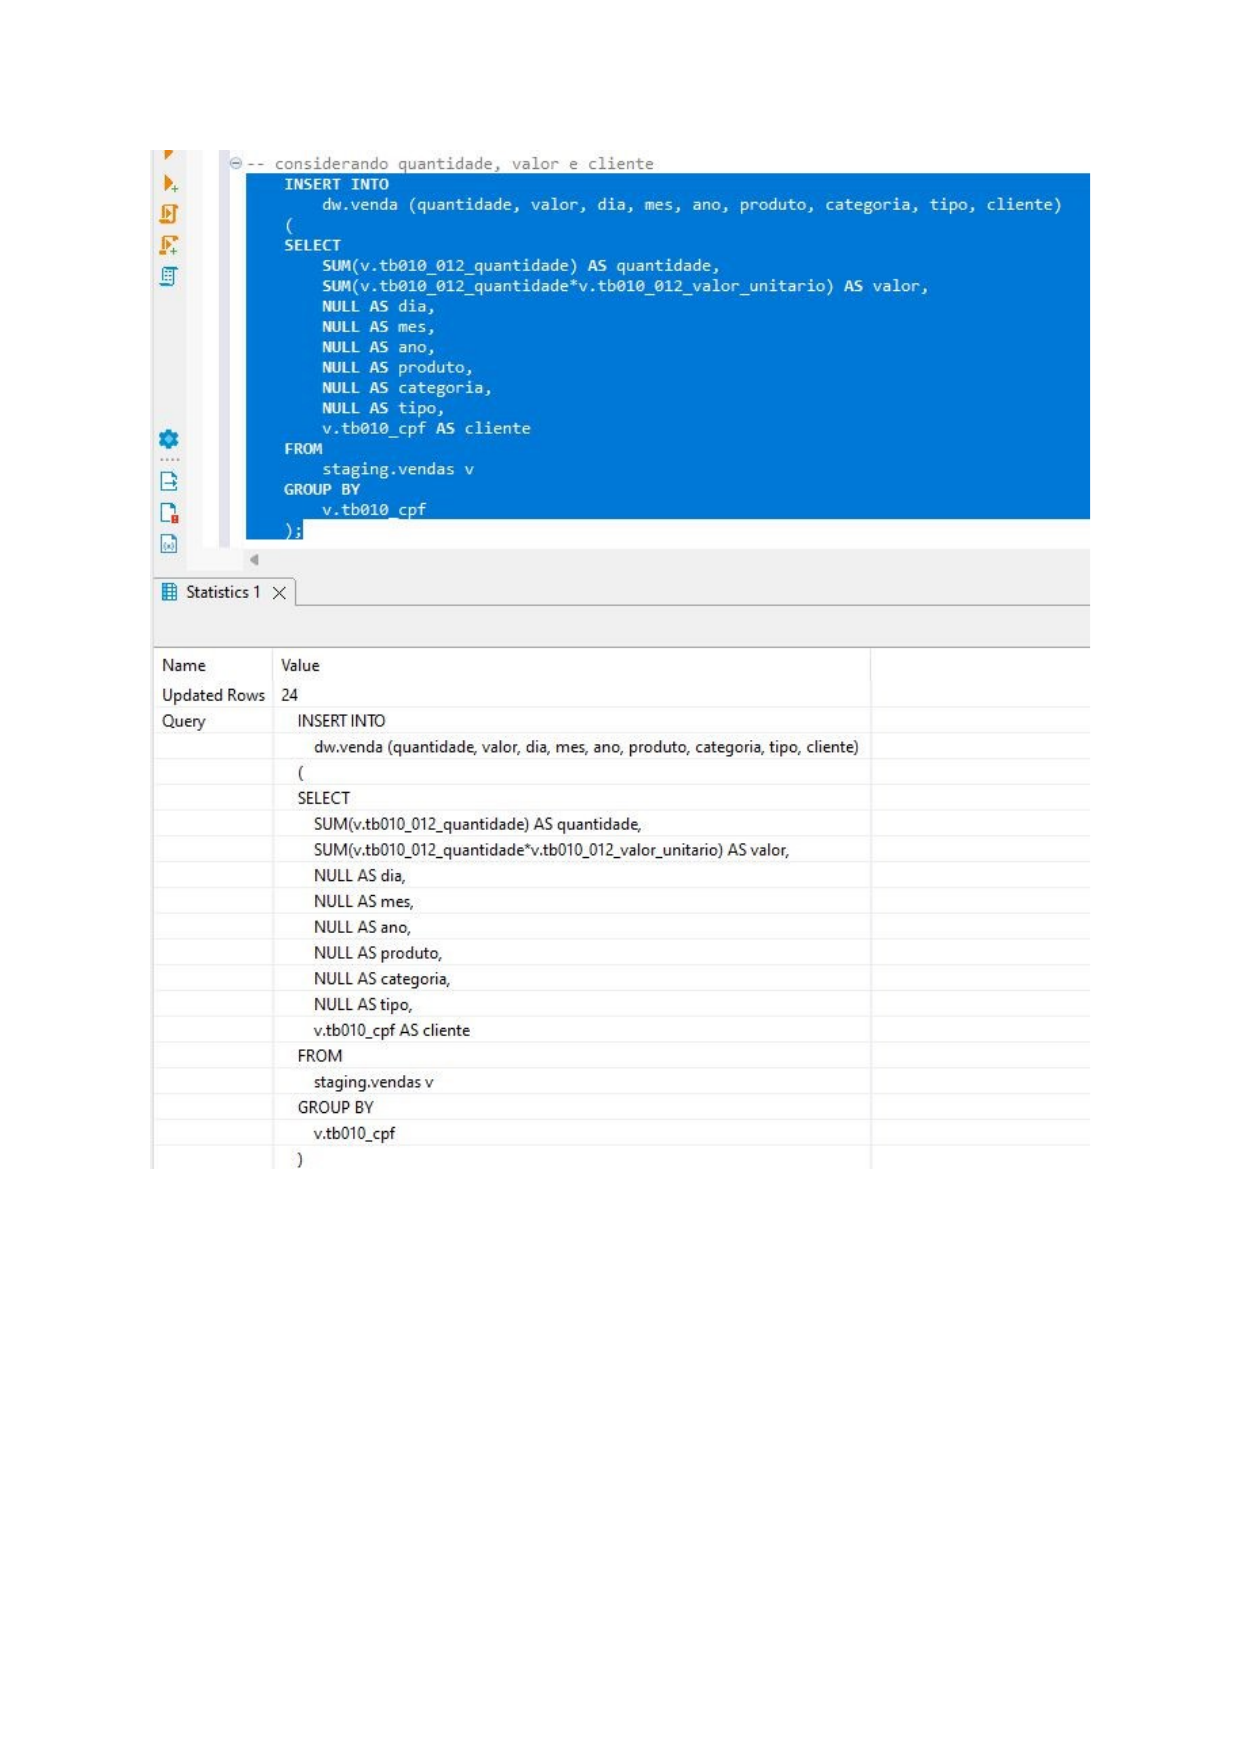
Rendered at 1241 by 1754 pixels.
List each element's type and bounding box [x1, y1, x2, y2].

picture [150, 150, 1091, 1169]
